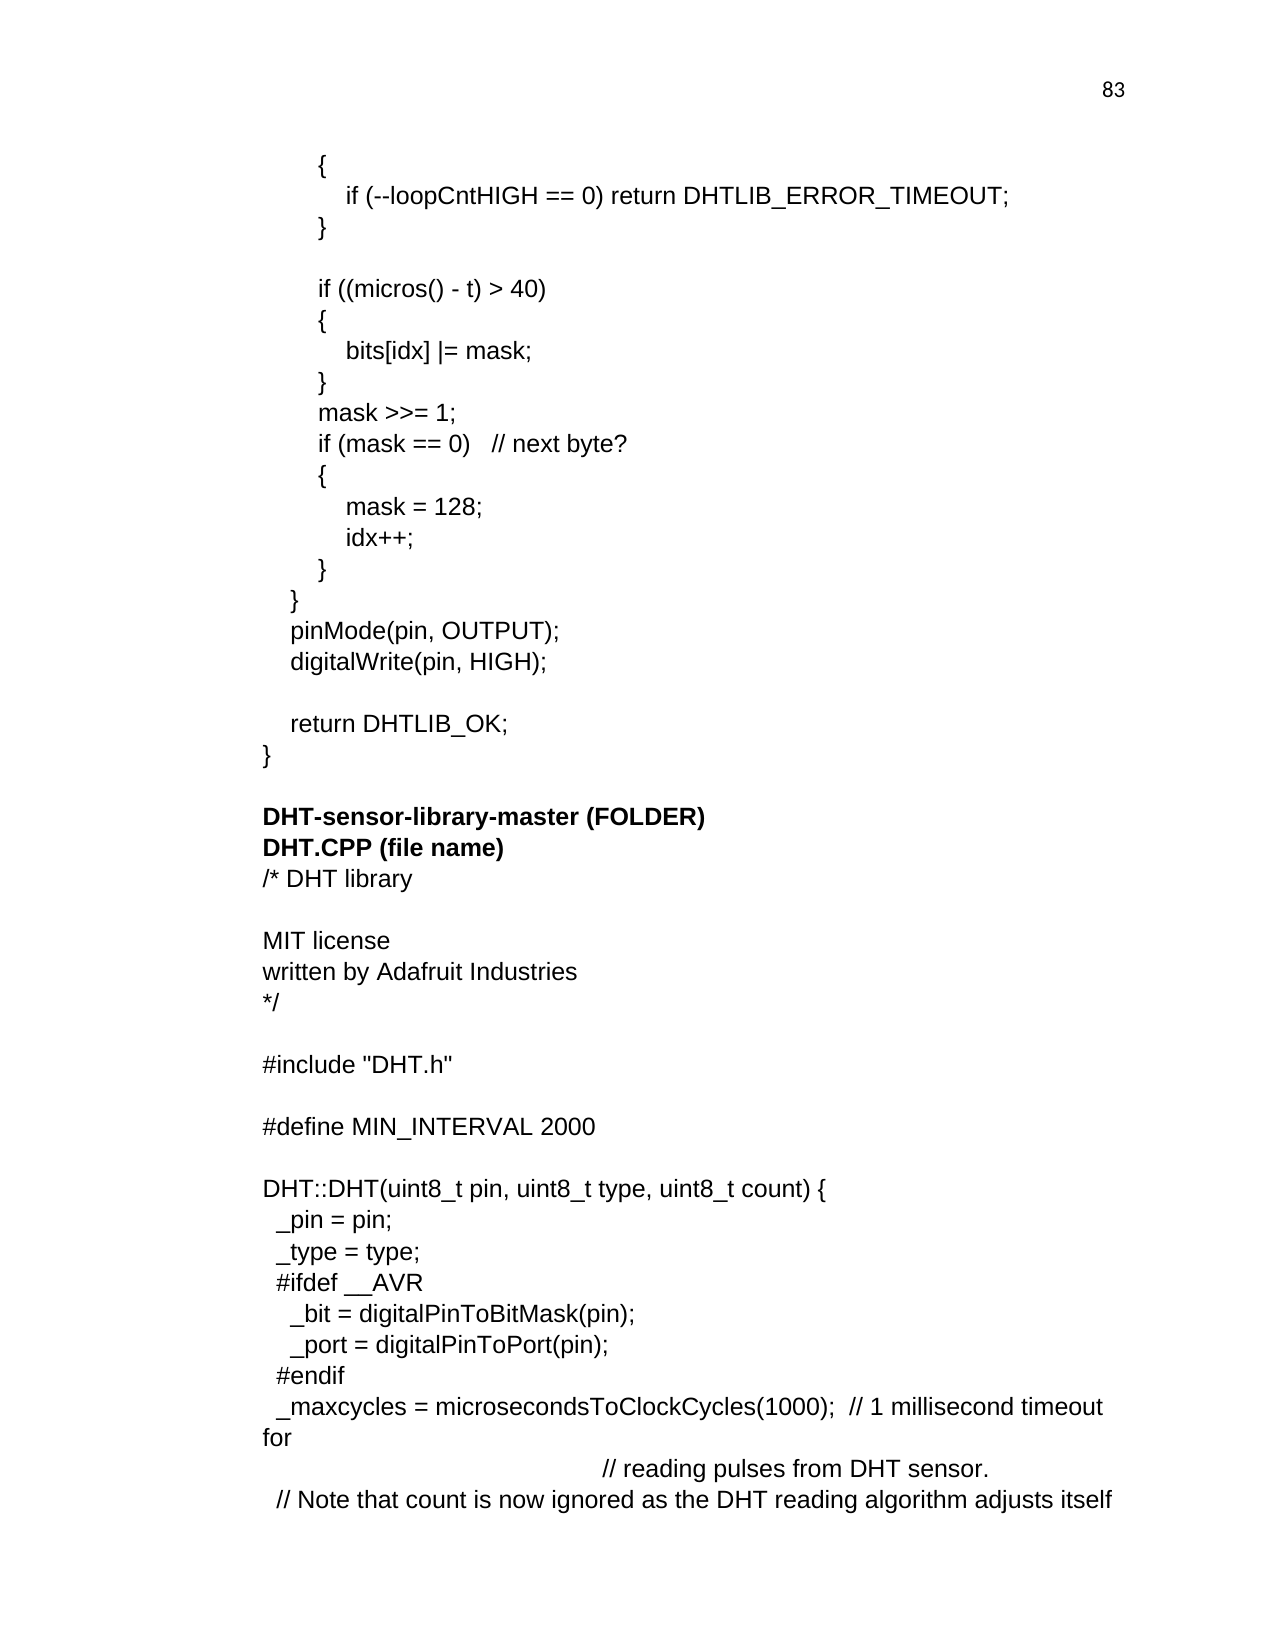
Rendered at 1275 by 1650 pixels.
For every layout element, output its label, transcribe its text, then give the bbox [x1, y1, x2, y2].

text { [262, 460, 1125, 489]
text digitalWrite(pin, HIGH); [262, 647, 1125, 675]
text bits[idx] |= mask; [262, 336, 1125, 365]
text #include "DHT.h" [262, 1050, 1125, 1079]
text } [262, 553, 1125, 582]
text _type = type; [262, 1236, 1125, 1265]
text return DHTLIB_OK; [262, 709, 1125, 737]
text */ [262, 988, 1125, 1017]
text #define MIN_INTERVAL 2000 [262, 1112, 1125, 1141]
text DHT::DHT(uint8_t pin, uint8_t type, uint8_t count) { [262, 1174, 1125, 1203]
text _bit = digitalPinToBitMask(pin); [262, 1298, 1125, 1327]
text } [262, 212, 1125, 241]
text mask >>= 1; [262, 398, 1125, 427]
text } [262, 740, 1125, 768]
text written by Adafruit Industries [262, 957, 1125, 986]
text idx++; [262, 522, 1125, 551]
text mask = 128; [262, 491, 1125, 520]
text if (--loopCntHIGH == 0) return DHTLIB_ERROR_TIMEOUT; [262, 181, 1125, 210]
text #endif [262, 1361, 1125, 1389]
text DHT.CPP (file name) [262, 833, 1125, 862]
text MIT license [262, 926, 1125, 955]
text { [262, 150, 1125, 179]
text // Note that count is now ignored as the DHT reading algorithm adjusts itself [262, 1485, 1125, 1513]
text if ((micros() - t) > 40) [262, 274, 1125, 303]
text #ifdef __AVR [262, 1267, 1125, 1296]
text } [262, 367, 1125, 396]
text if (mask == 0) // next byte? [262, 429, 1125, 458]
text _pin = pin; [262, 1205, 1125, 1234]
text DHT-sensor-library-master (FOLDER) [262, 802, 1125, 831]
text /* DHT library [262, 864, 1125, 893]
text _port = digitalPinToPort(pin); [262, 1329, 1125, 1358]
text { [262, 305, 1125, 334]
text _maxcycles = microsecondsToClockCycles(1000); // 1 millisecond timeout for [262, 1392, 1125, 1451]
text pinMode(pin, OUTPUT); [262, 616, 1125, 644]
text // reading pulses from DHT sensor. [262, 1454, 1125, 1482]
text } [262, 584, 1125, 613]
